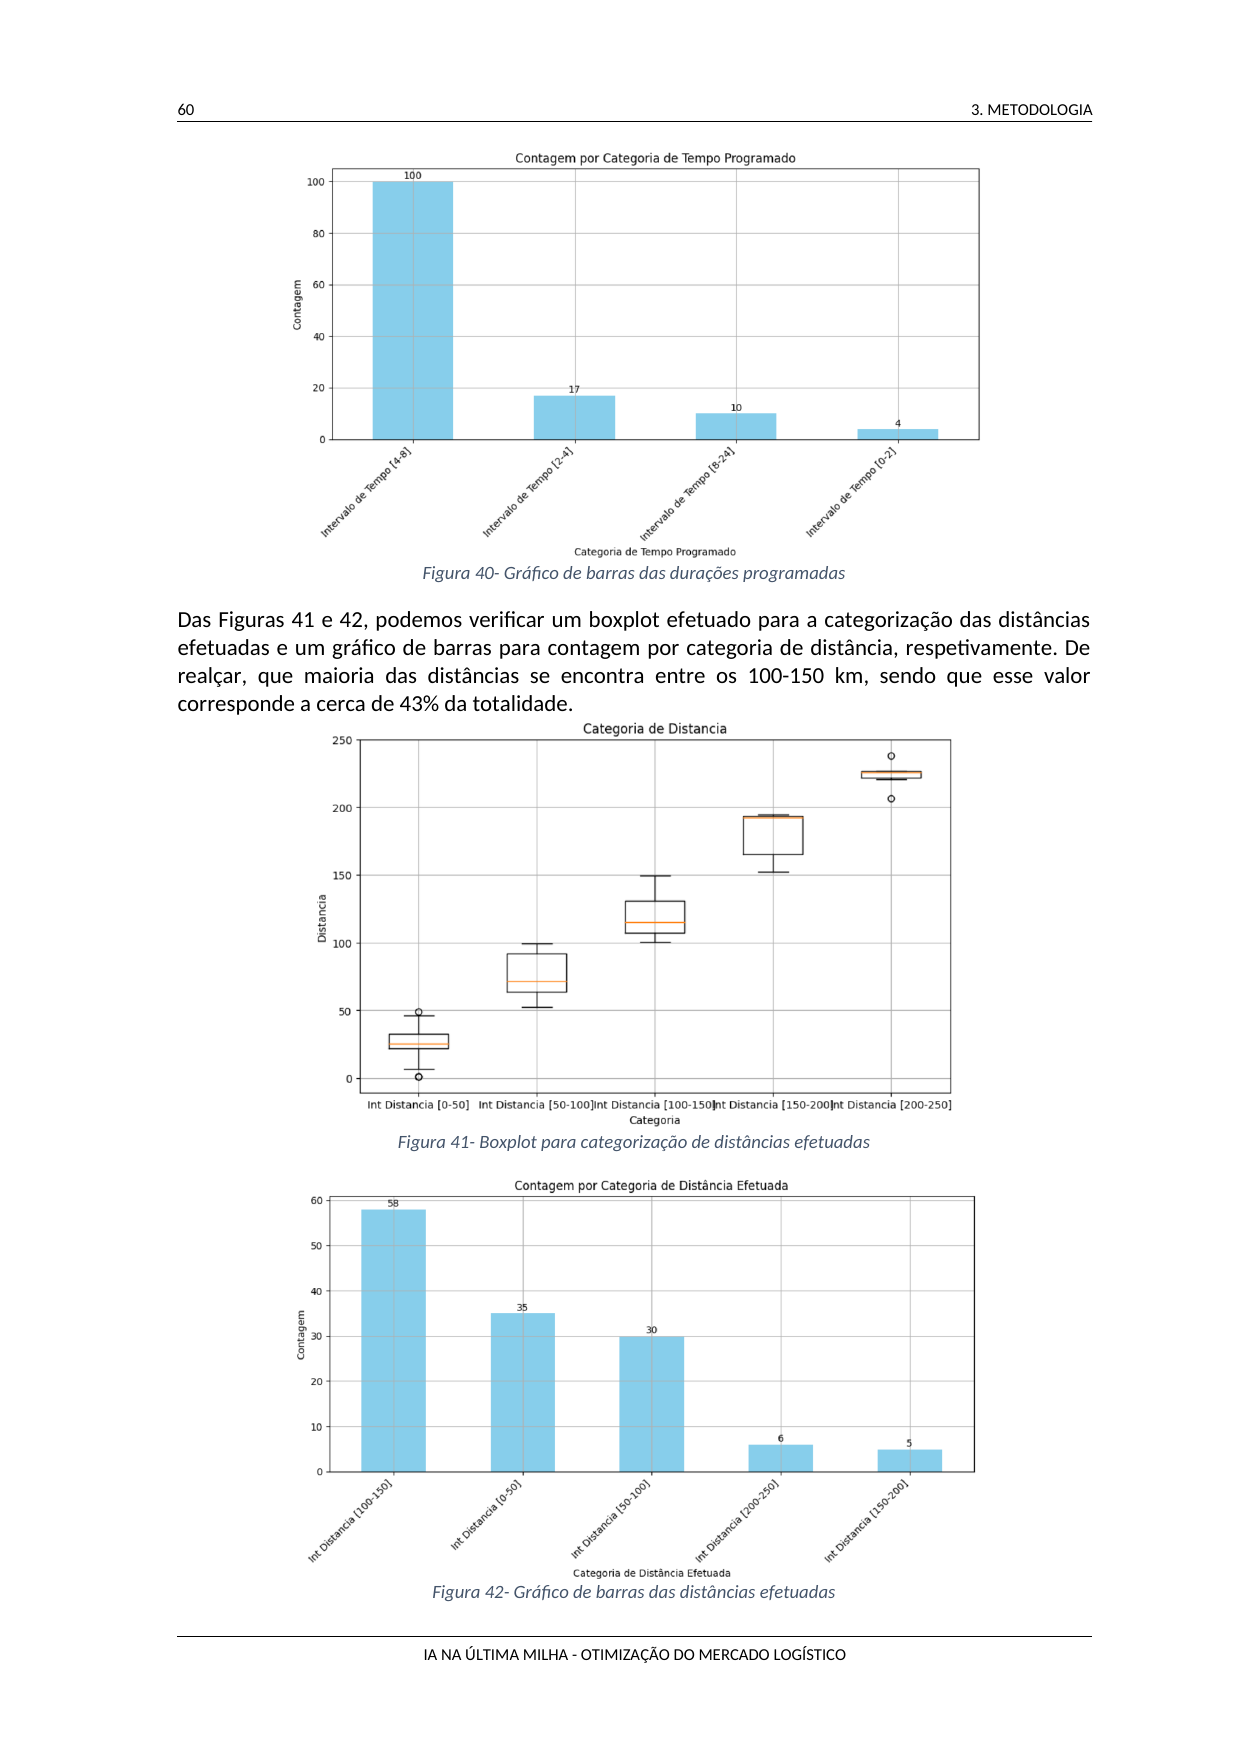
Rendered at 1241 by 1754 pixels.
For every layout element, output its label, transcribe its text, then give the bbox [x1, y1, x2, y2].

text Das Figuras 41 e 42, podemos verificar um boxplot efetuado para a categorização das distâncias efetuadas e um gráfico de barras para contagem por categoria de distância, respetivamente. De realçar, que maioria das distâncias se encontra entre os 100-150 km, sendo que esse valor corresponde a cerca de 43% da totalidade. [177, 605, 1092, 717]
picture [287, 147, 983, 562]
text Figura 40- Gráfico de barras das durações programadas [177, 561, 1092, 584]
picture [311, 717, 958, 1131]
text Figura 41- Boxplot para categorização de distâncias efetuadas [177, 1130, 1092, 1153]
picture [291, 1174, 979, 1581]
text Figura 42- Gráfico de barras das distâncias efetuadas [177, 1581, 1092, 1604]
